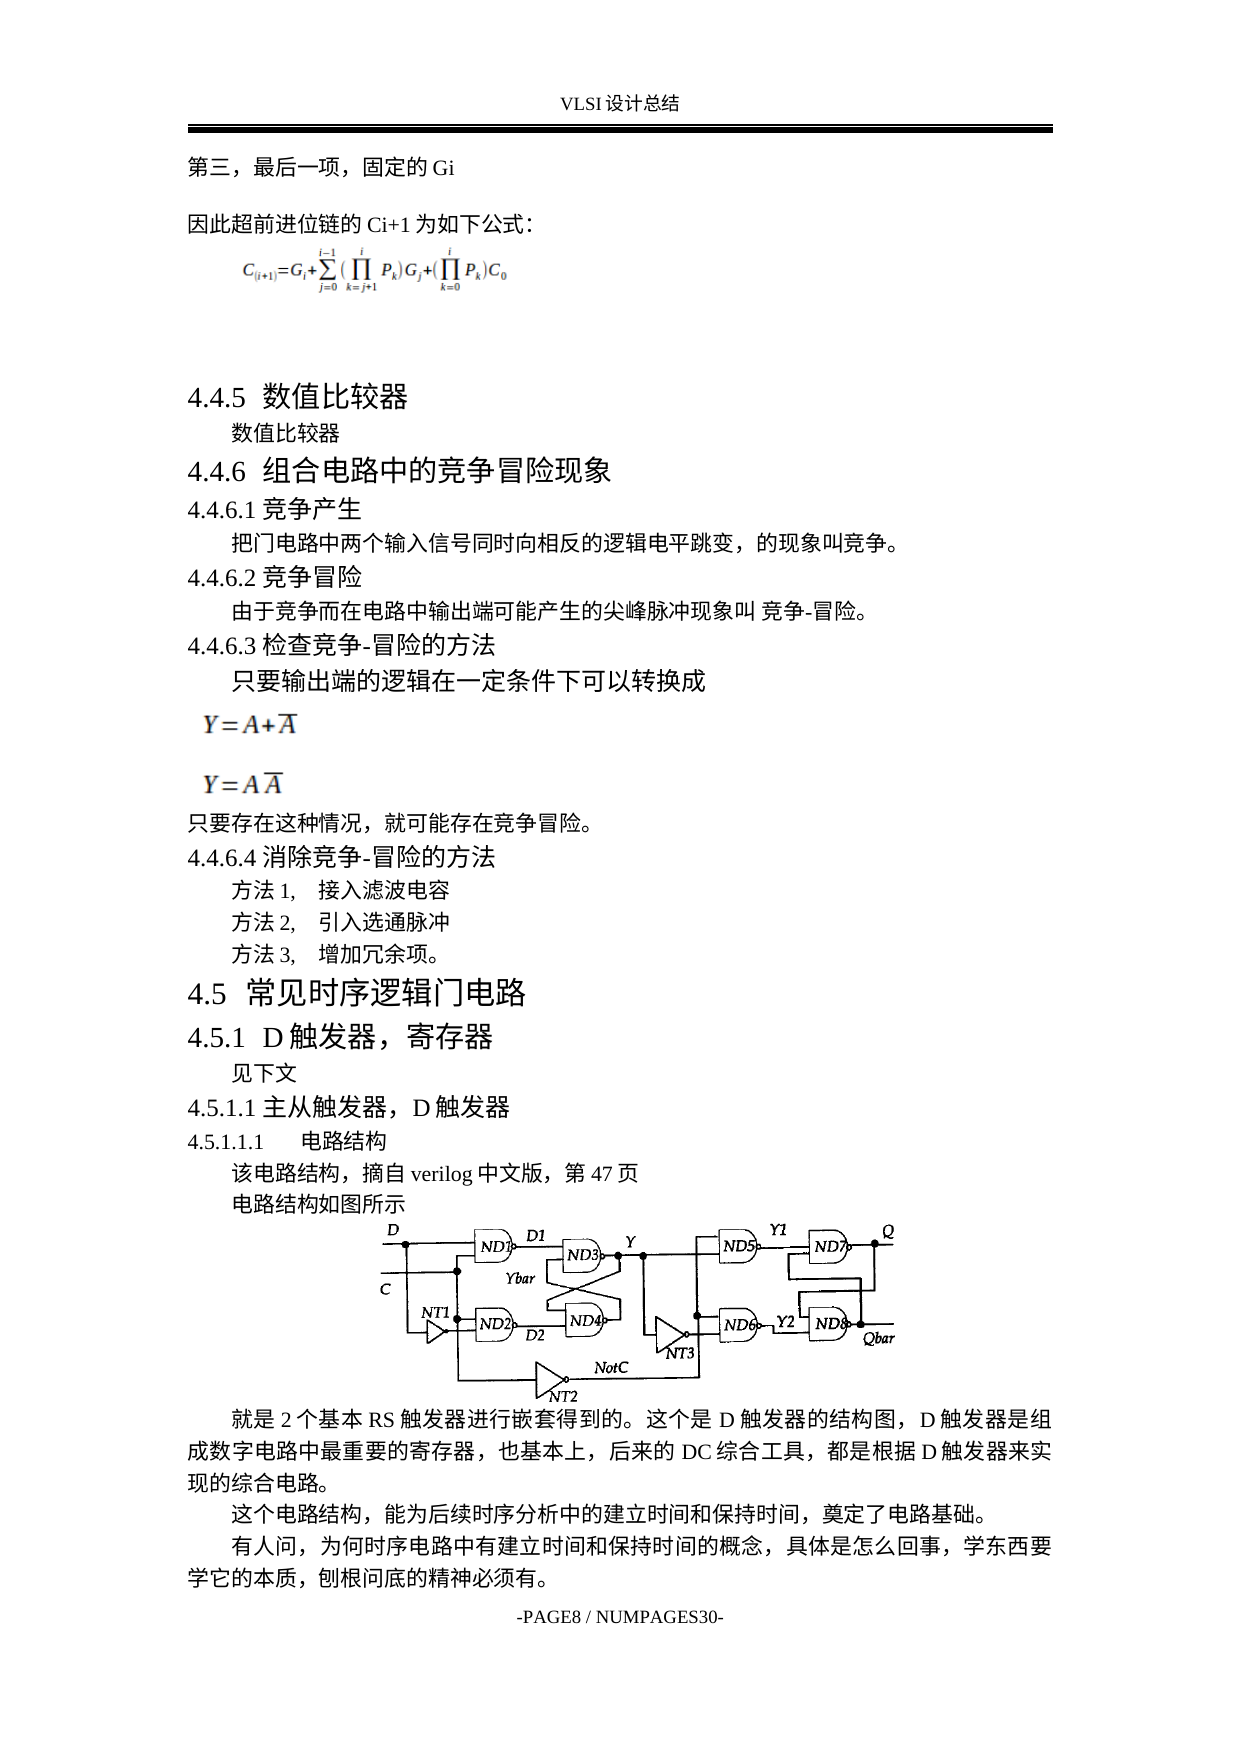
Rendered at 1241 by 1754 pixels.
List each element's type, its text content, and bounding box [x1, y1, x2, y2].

subtitle 竞争产生 [187, 489, 1053, 526]
text 因此超前进位链的Ci+1为如下公式： [187, 207, 1053, 238]
text 有人问，为何时序电路中有建立时间和保持时间的概念，具体是怎么回事，学东西要学它的本质，刨根问底的精神必须有。 [187, 1529, 1053, 1592]
picture [187, 697, 318, 806]
text 方法3, 增加冗余项。 [187, 937, 1053, 968]
subtitle 检查竞争-冒险的方法 [187, 625, 1053, 662]
text 第三，最后一项，固定的Gi [187, 150, 1053, 182]
subtitle 竞争冒险 [187, 557, 1053, 594]
subtitle 主从触发器，D触发器 [187, 1088, 1053, 1124]
picture [231, 238, 517, 298]
text 就是2个基本RS触发器进行嵌套得到的。这个是D触发器的结构图，D触发器是组成数字电路中最重要的寄存器，也基本上，后来的DC综合工具，都是根据D触发器来实现的综合电路。 [187, 1402, 1053, 1497]
text 数值比较器 [187, 416, 1053, 447]
subtitle D触发器，寄存器 [187, 1014, 1053, 1056]
text 方法2, 引入选通脉冲 [187, 905, 1053, 937]
subtitle 数值比较器 [187, 373, 1053, 416]
text 方法1, 接入滤波电容 [187, 873, 1053, 905]
text 只要存在这种情况，就可能存在竞争冒险。 [187, 806, 1053, 837]
subtitle 组合电路中的竞争冒险现象 [187, 447, 1053, 489]
text 把门电路中两个输入信号同时向相反的逻辑电平跳变，的现象叫竞争。 [187, 526, 1053, 557]
text 电路结构如图所示 [187, 1187, 1053, 1219]
text 见下文 [187, 1056, 1053, 1088]
text 只要输出端的逻辑在一定条件下可以转换成 [187, 662, 1053, 698]
text 由于竞争而在电路中输出端可能产生的尖峰脉冲现象叫 竞争-冒险。 [187, 594, 1053, 625]
subtitle 常见时序逻辑门电路 [187, 968, 1053, 1014]
subtitle 消除竞争-冒险的方法 [187, 837, 1053, 873]
picture [376, 1218, 908, 1403]
text 这个电路结构，能为后续时序分析中的建立时间和保持时间，奠定了电路基础。 [187, 1497, 1053, 1529]
text 该电路结构，摘自verilog中文版，第47页 [187, 1156, 1053, 1187]
subtitle 电路结构 [187, 1124, 1053, 1156]
